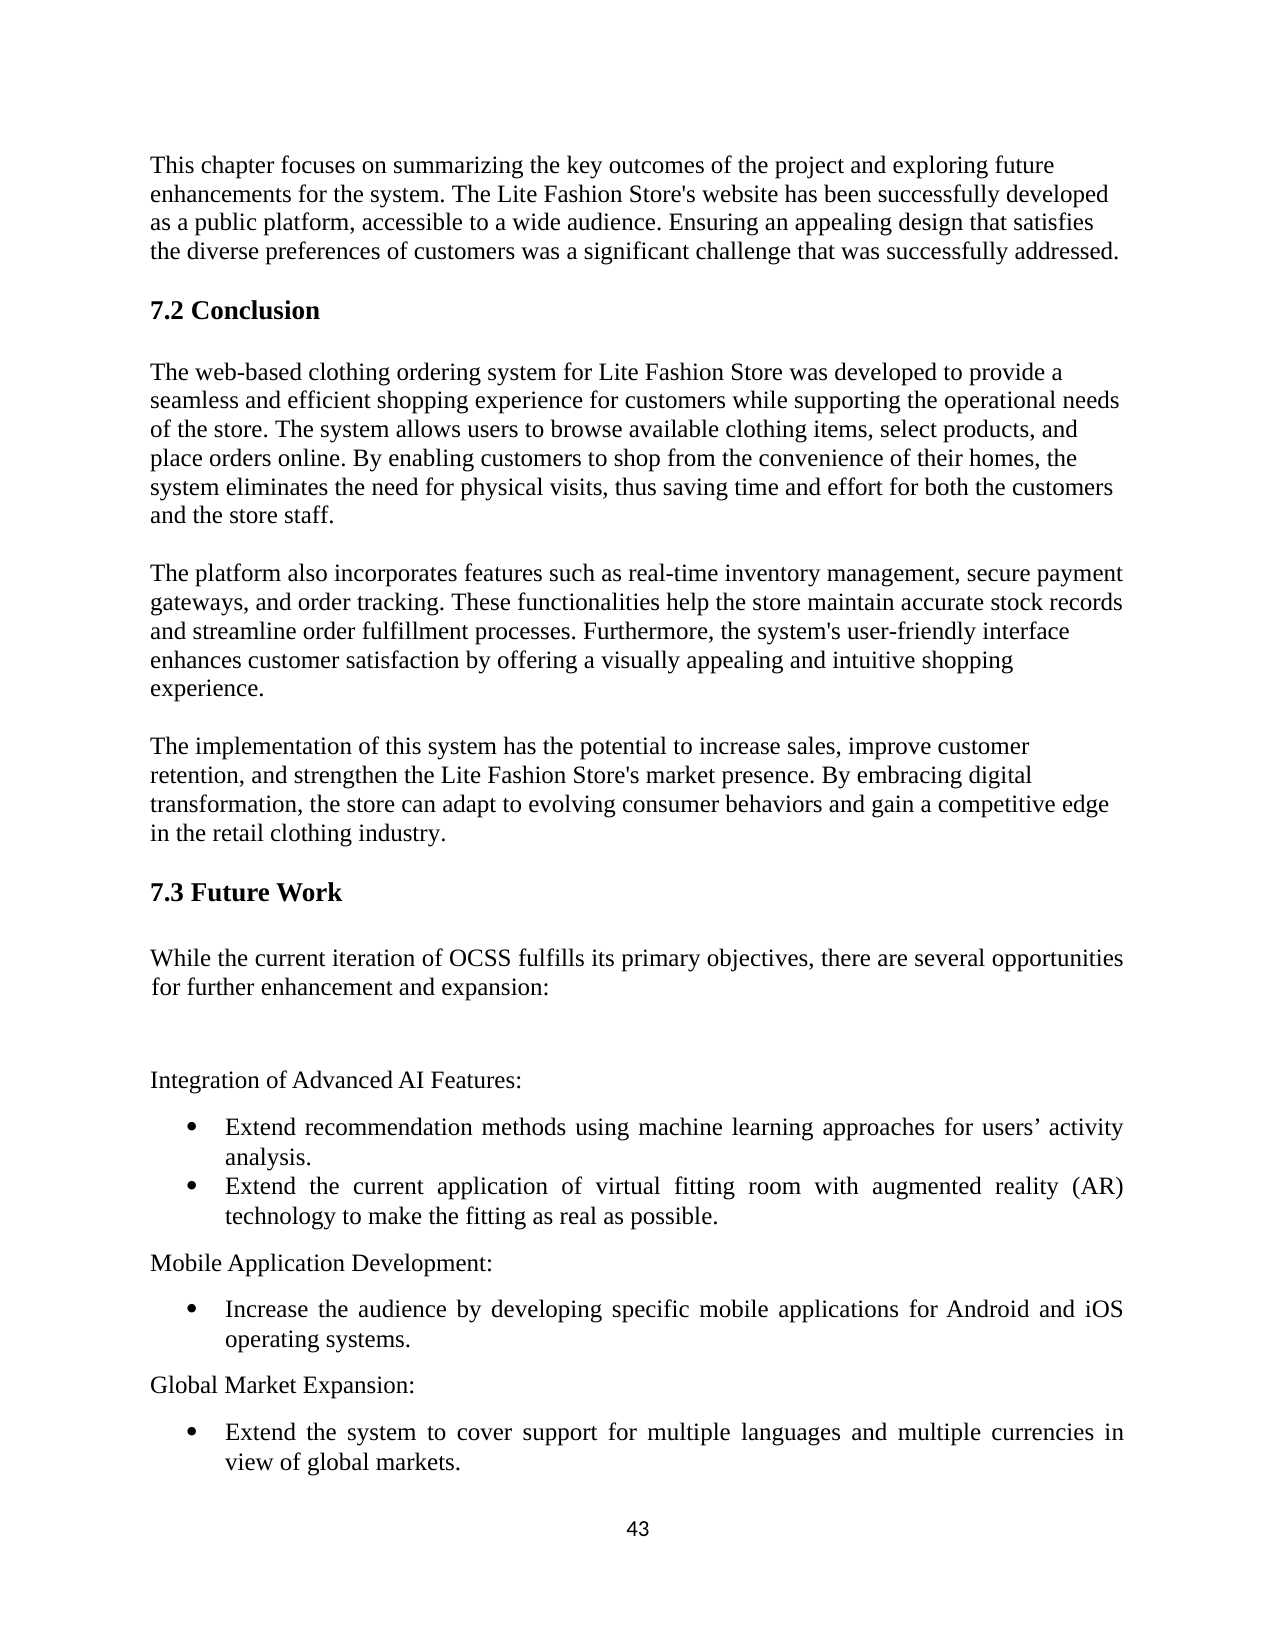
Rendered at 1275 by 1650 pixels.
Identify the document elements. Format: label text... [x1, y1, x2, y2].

text The platform also incorporates features such as real-time inventory management, secure payment gateways, and order tracking. These functionalities help the store maintain accurate stock records and streamline order fulfillment processes. Furthermore, the system's user-friendly interface enhances customer satisfaction by offering a visually appealing and intuitive shopping experience. [150, 558, 1130, 702]
text Integration of Advanced AI Features: [150, 1066, 1125, 1094]
text Global Market Expansion: [150, 1371, 1125, 1399]
text The implementation of this system has the potential to increase sales, improve customer retention, and strengthen the Lite Fashion Store's market presence. By embracing digital transformation, the store can adapt to evolving consumer behaviors and gain a competitive edge in the retail clothing industry. [150, 731, 1130, 846]
list Extend recommendation methods using machine learning approaches for users’ activity analysis. [187, 1112, 1125, 1171]
list Increase the audience by developing specific mobile applications for Android and iOS operating systems. [187, 1294, 1125, 1353]
subtitle 7.2 Conclusion [150, 294, 1130, 325]
list Extend the system to cover support for multiple languages and multiple currencies in view of global markets. [187, 1417, 1125, 1476]
text The web-based clothing ordering system for Lite Fashion Store was developed to provide a seamless and efficient shopping experience for customers while supporting the operational needs of the store. The system allows users to browse available clothing items, select products, and place orders online. By enabling customers to shop from the convenience of their homes, the system eliminates the need for physical visits, thus saving time and effort for both the customers and the store staff. [150, 357, 1130, 529]
subtitle 7.3 Future Work [150, 876, 1130, 907]
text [150, 150, 1130, 265]
text Mobile Application Development: [150, 1248, 1125, 1276]
text While the current iteration of OCSS fulfills its primary objectives, there are several opportunities for further enhancement and expansion: [150, 943, 1125, 1001]
list Extend the current application of virtual fitting room with augmented reality (AR) technology to make the fitting as real as possible. [187, 1171, 1125, 1230]
